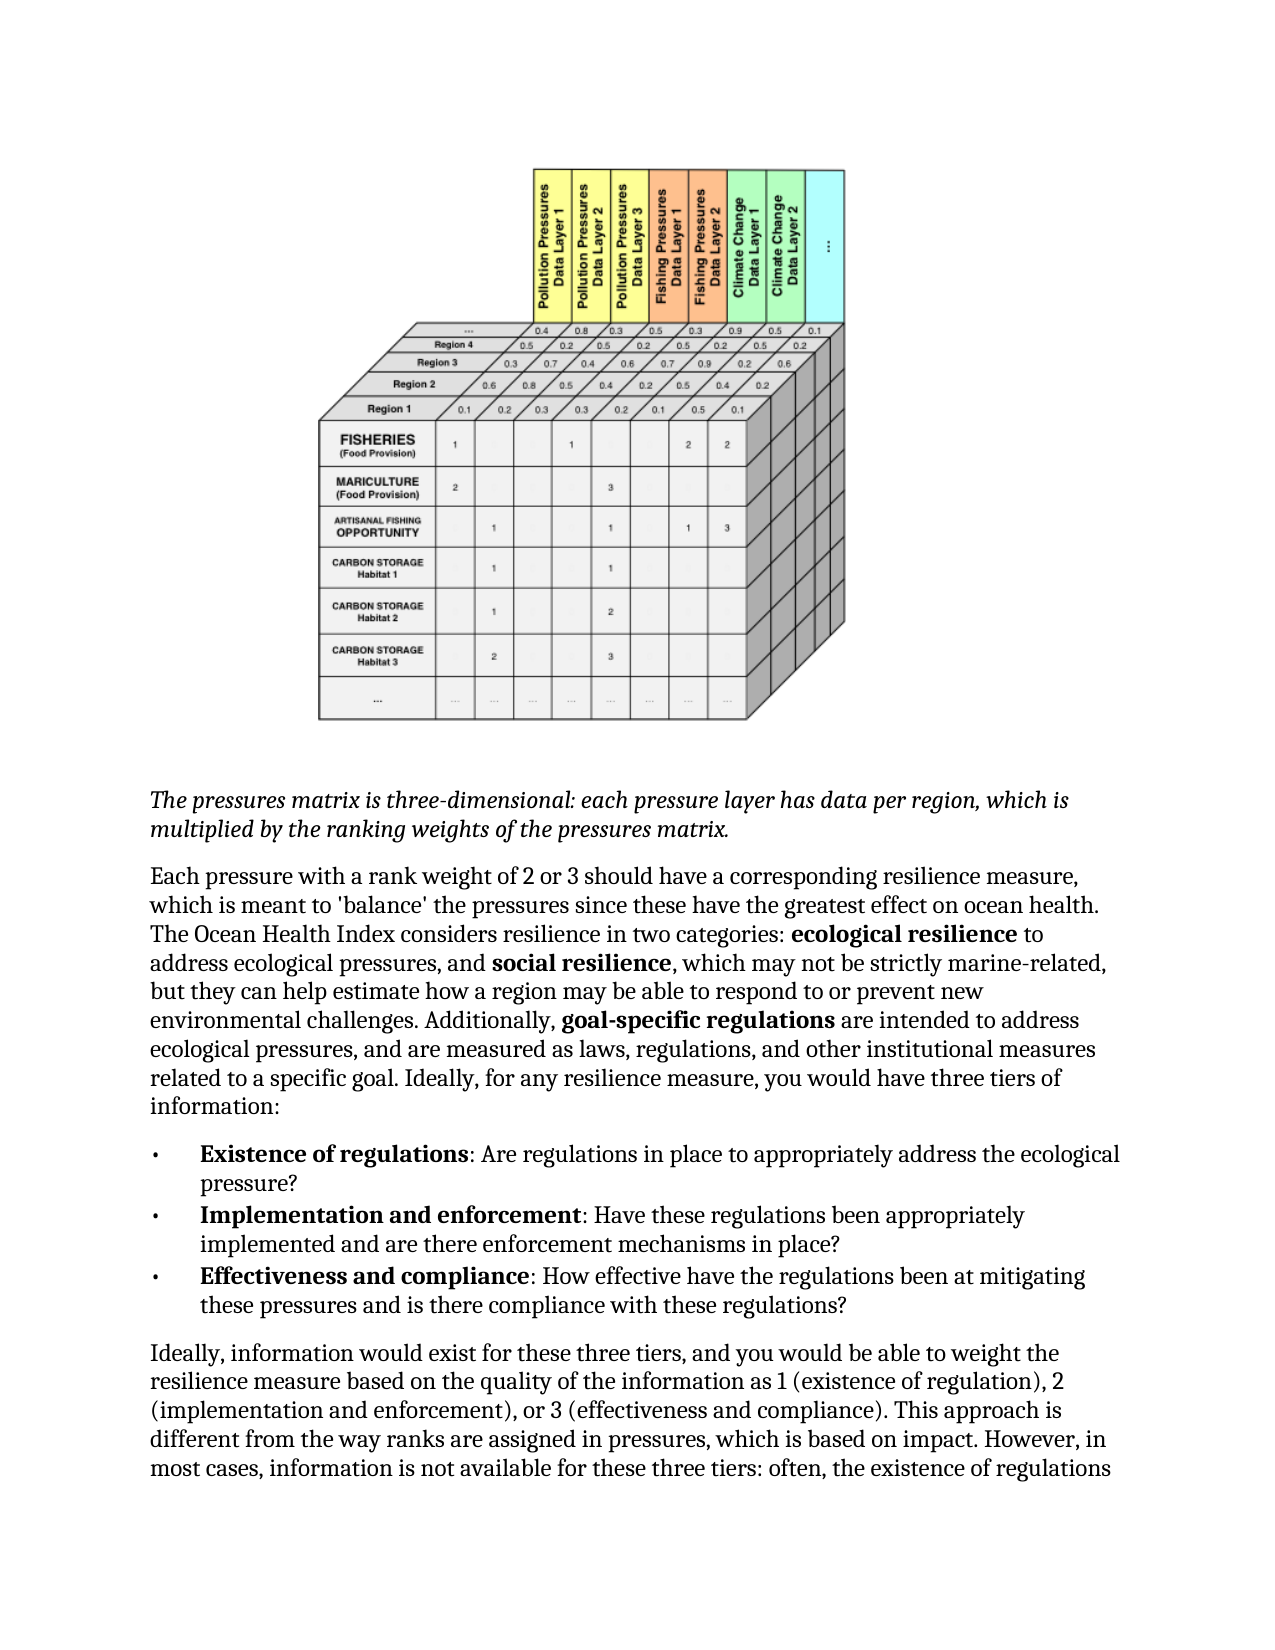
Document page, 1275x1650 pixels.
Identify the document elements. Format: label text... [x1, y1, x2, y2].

text Each pressure with a rank weight of 2 or 3 should have a corresponding resilience measure, which is meant to 'balance' the pressures since these have the greatest effect on ocean health. The Ocean Health Index considers resilience in two categories: ecological resilience to address ecological pressures, and social resilience, which may not be strictly marine-related, but they can help estimate how a region may be able to respond to or prevent new environmental challenges. Additionally, goal-specific regulations are intended to address ecological pressures, and are measured as laws, regulations, and other institutional measures related to a specific goal. Ideally, for any resilience measure, you would have three tiers of information: [150, 862, 1125, 1121]
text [150, 1338, 1125, 1482]
list Existence of regulations: Are regulations in place to appropriately address the ecological pressure? [150, 1140, 1125, 1197]
list Implementation and enforcement: Have these regulations been appropriately implemented and are there enforcement mechanisms in place? [150, 1201, 1125, 1258]
list Effectiveness and compliance: How effective have the regulations been at mitigating these pressures and is there compliance with these regulations? [150, 1262, 1125, 1320]
picture [168, 150, 1062, 768]
text The pressures matrix is three-dimensional: each pressure layer has data per region, which is multiplied by the ranking weights of the pressures matrix. [150, 786, 1125, 843]
